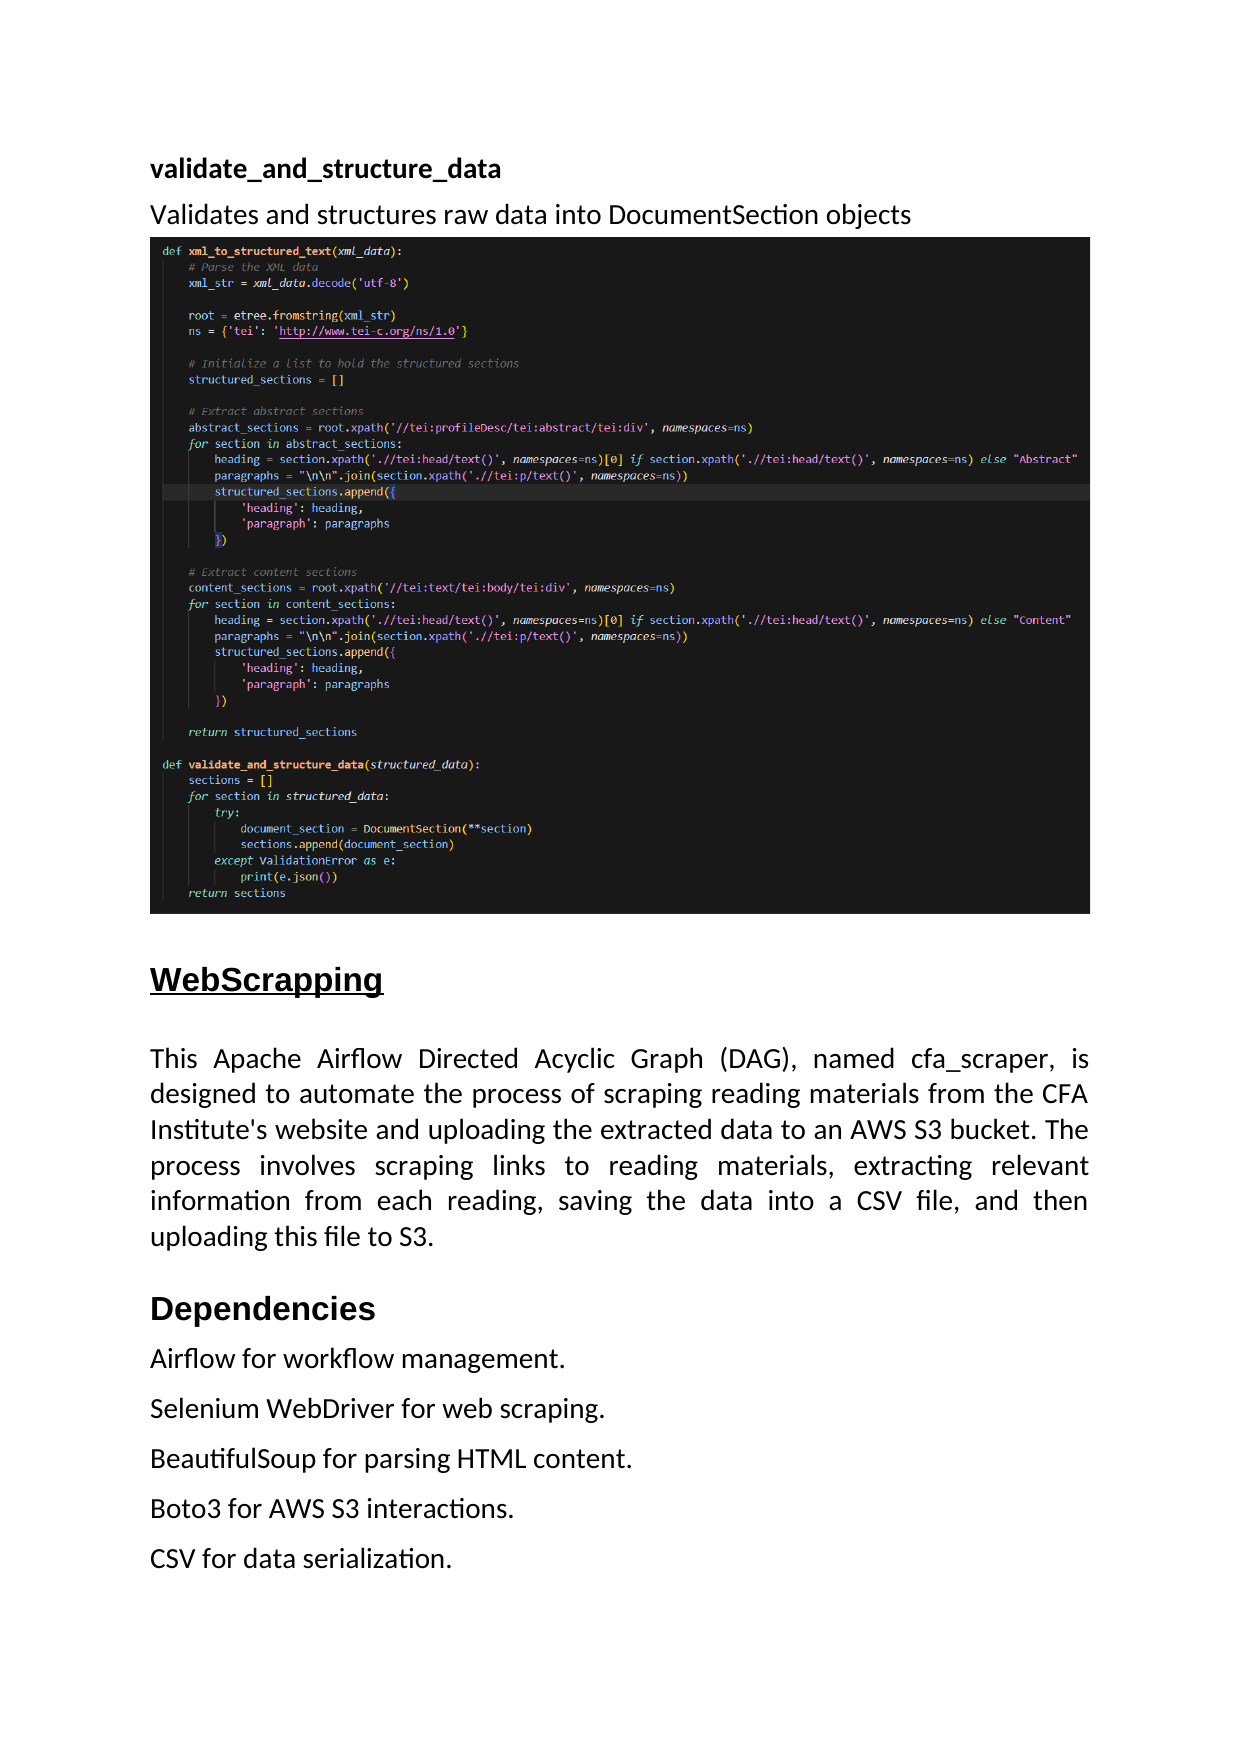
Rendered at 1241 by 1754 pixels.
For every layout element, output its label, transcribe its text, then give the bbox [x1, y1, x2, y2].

text Validates and structures raw data into DocumentSection objects [150, 196, 1090, 232]
text Selenium WebDriver for web scraping. [150, 1388, 1090, 1428]
text This Apache Airflow Directed Acyclic Graph (DAG), named cfa_scraper, is designed to automate the process of scraping reading materials from the CFA Institute's website and uploading the extracted data to an AWS S3 bucket. The process involves scraping links to reading materials, extracting relevant information from each reading, saving the data into a CSV file, and then uploading this file to S3. [150, 1040, 1090, 1253]
text Boto3 for AWS S3 interactions. [150, 1488, 1090, 1528]
text BeautifulSoup for parsing HTML content. [150, 1438, 1090, 1478]
text Airflow for workflow management. [150, 1338, 1090, 1377]
text CSV for data serialization. [150, 1538, 1090, 1578]
picture [150, 237, 1091, 914]
text WebScrapping [150, 959, 1090, 998]
subtitle Dependencies [150, 1289, 1090, 1327]
subtitle validate_and_structure_data [150, 150, 1090, 186]
